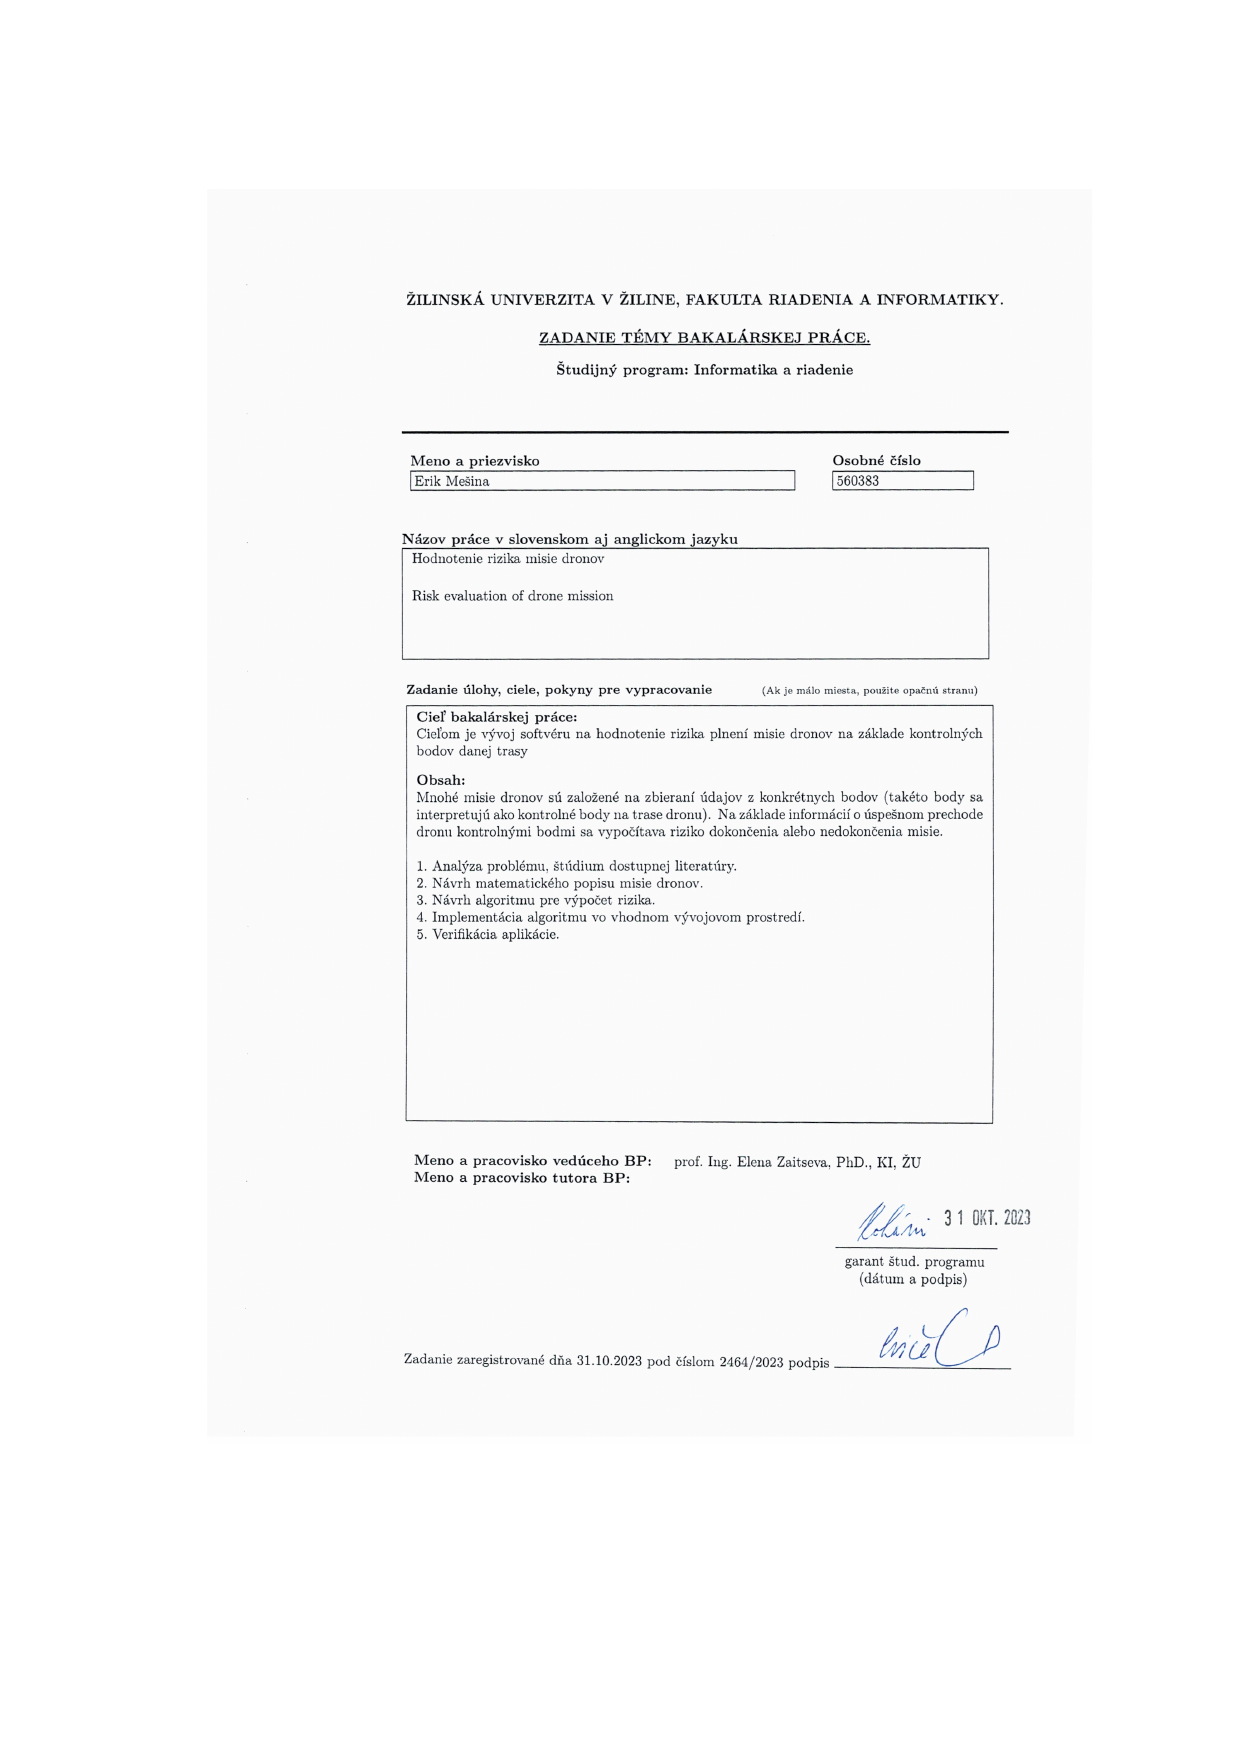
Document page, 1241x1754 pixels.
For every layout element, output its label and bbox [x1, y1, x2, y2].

picture [206, 189, 1093, 1444]
